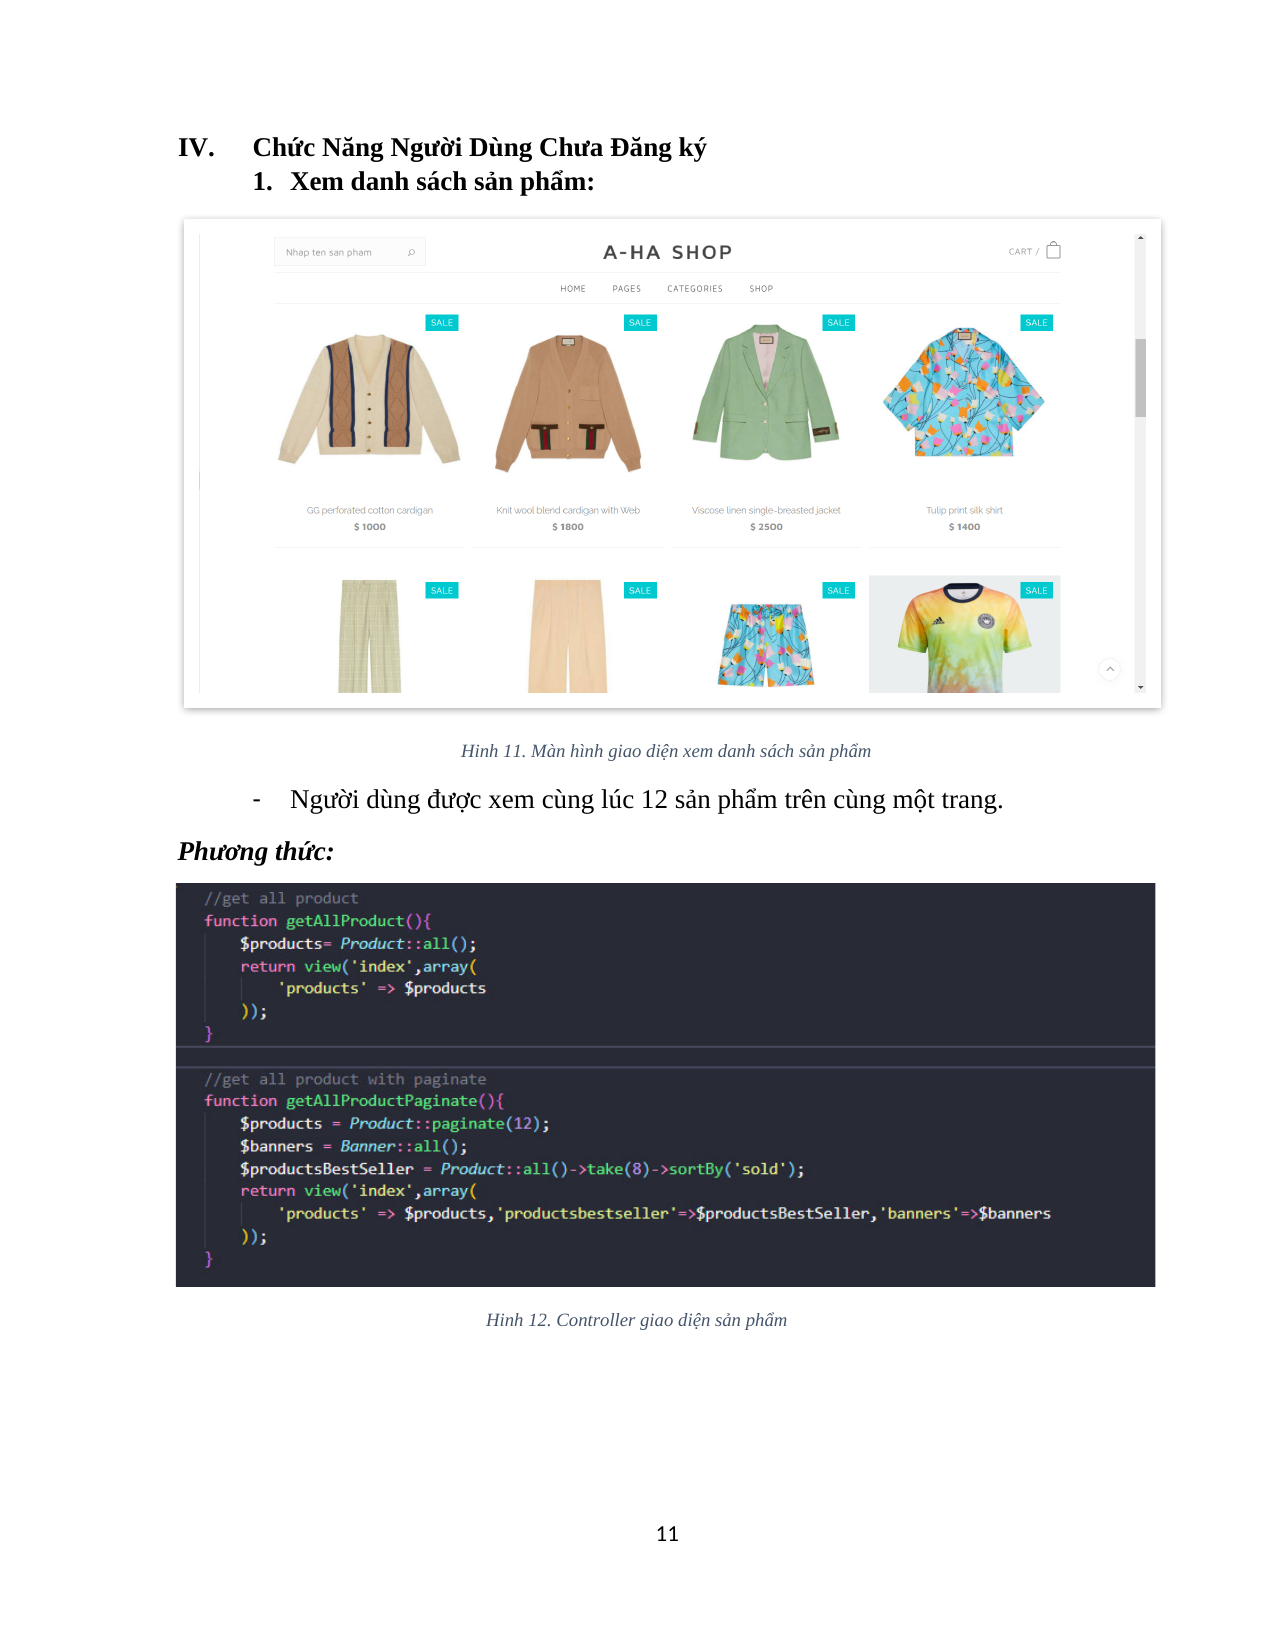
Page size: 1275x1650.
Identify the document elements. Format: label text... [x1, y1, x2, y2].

text Hinh 11. Màn hình giao diện xem danh sách sản phẩm [177, 740, 1157, 762]
picture [199, 234, 1146, 693]
list Người dùng được xem cùng lúc 12 sản phẩm trên cùng một trang. [252, 782, 1157, 816]
list Chức Năng Người Dùng Chưa Đăng ký [215, 131, 1157, 162]
picture [175, 883, 1156, 1287]
list Xem danh sách sản phẩm: [252, 164, 1157, 196]
text Phương thức: [177, 835, 1157, 866]
